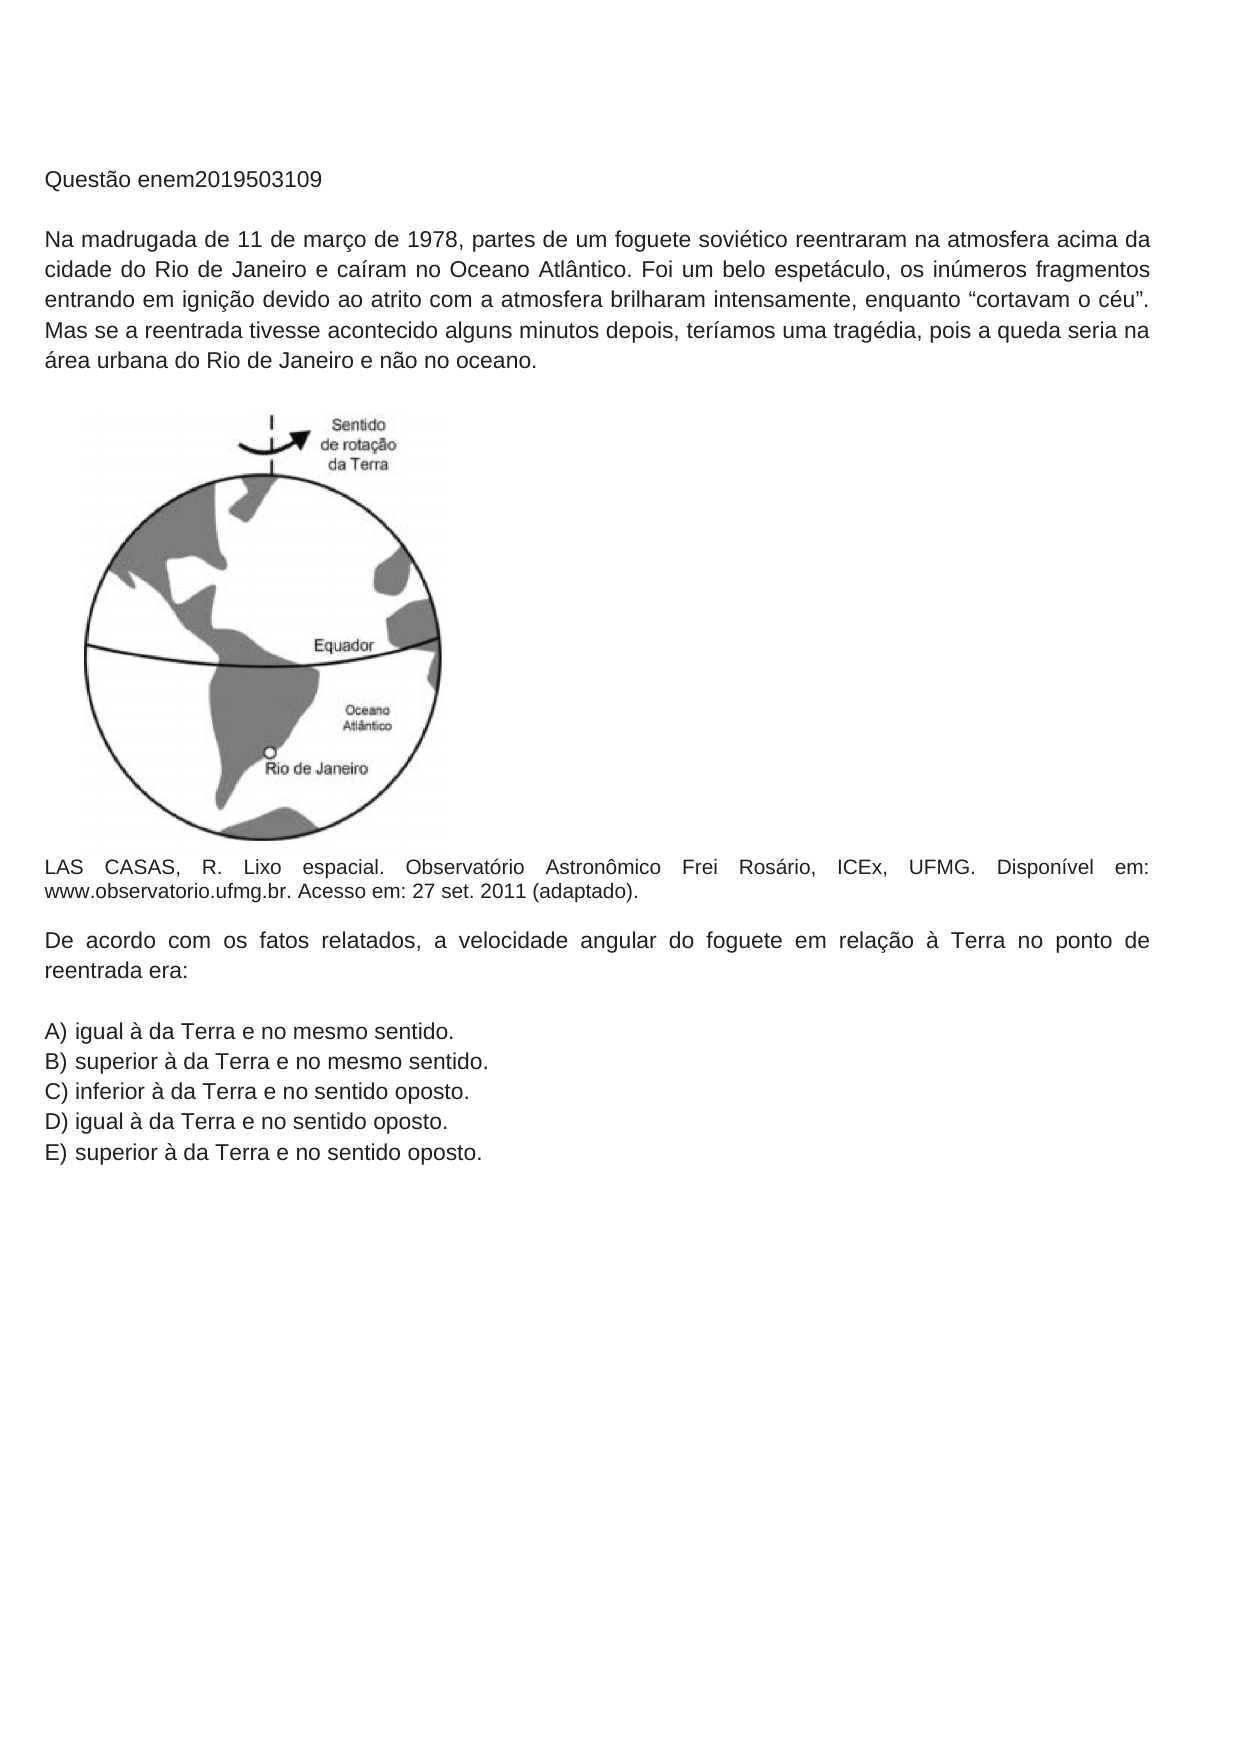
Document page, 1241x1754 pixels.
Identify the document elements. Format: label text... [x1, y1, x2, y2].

list igual à da Terra e no mesmo sentido. [44, 1018, 1151, 1044]
list superior à da Terra e no mesmo sentido. [44, 1048, 1151, 1074]
text Questão enem2019503109 [44, 166, 1151, 192]
list igual à da Terra e no sentido oposto. [44, 1108, 1151, 1134]
text Na madrugada de 11 de março de 1978, partes de um foguete soviético reentraram na atmosfera acima da cidade do Rio de Janeiro e caíram no Oceano Atlântico. Foi um belo espetáculo, os inúmeros fragmentos entrando em ignição devido ao atrito com a atmosfera brilharam intensamente, enquanto “cortavam o céu”. Mas se a reentrada tivesse acontecido alguns minutos depois, teríamos uma tragédia, pois a queda seria na área urbana do Rio de Janeiro e não no oceano. [44, 226, 1151, 373]
picture [75, 407, 451, 852]
text LAS CASAS, R. Lixo espacial. Observatório Astronômico Frei Rosário, ICEx, UFMG. Disponível em: www.observatorio.ufmg.br. Acesso em: 27 set. 2011 (adaptado). [44, 855, 1151, 903]
text De acordo com os fatos relatados, a velocidade angular do foguete em relação à Terra no ponto de reentrada era: [44, 927, 1151, 983]
list inferior à da Terra e no sentido oposto. [44, 1078, 1151, 1104]
list superior à da Terra e no sentido oposto. [44, 1138, 1151, 1165]
